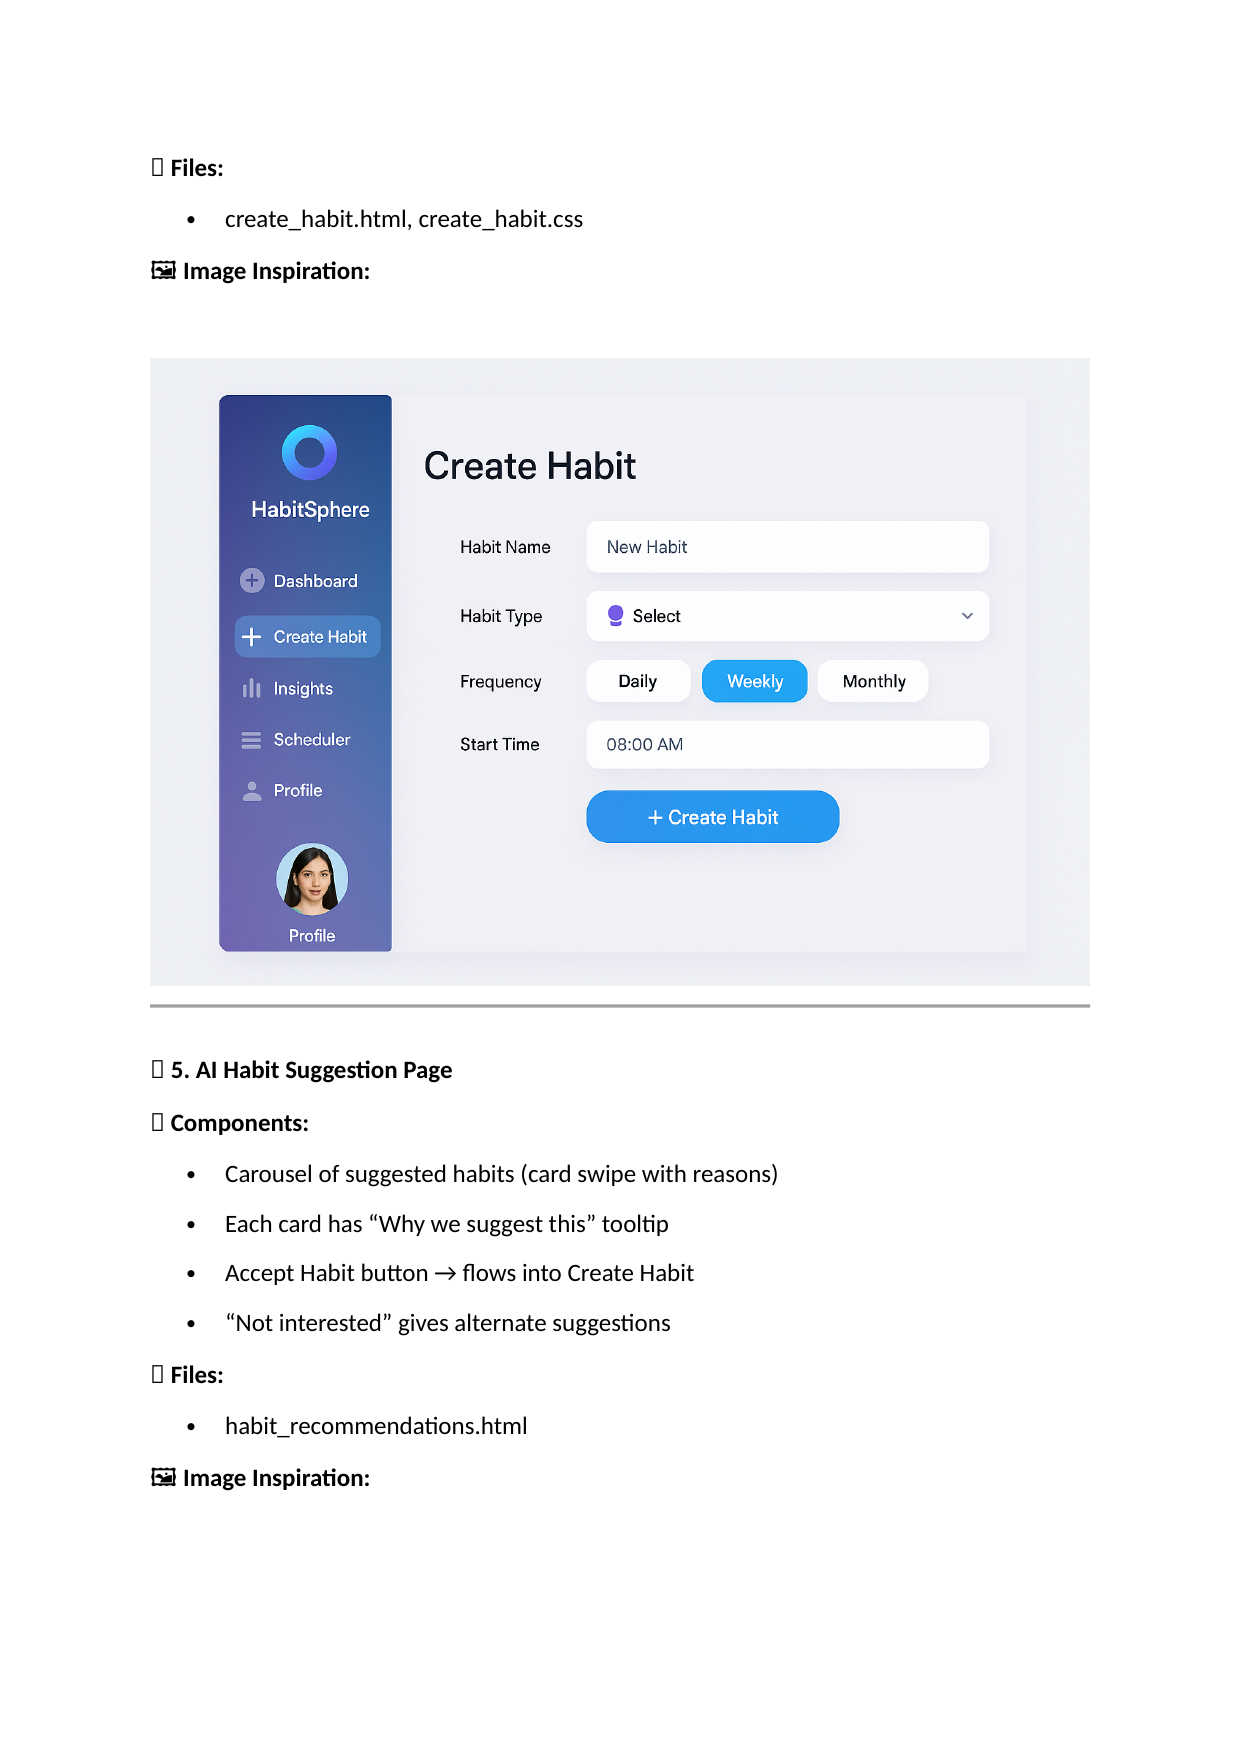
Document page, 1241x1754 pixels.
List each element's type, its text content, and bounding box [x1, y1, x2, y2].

list Accept Habit button → flows into Create Habit [187, 1257, 1090, 1288]
list create_habit.html, create_habit.css [187, 203, 1090, 234]
list habit_recommendations.html [187, 1410, 1090, 1440]
list Carousel of suggested habits (card swipe with reasons) [187, 1158, 1090, 1189]
text 📁 Files: [150, 150, 1090, 184]
list Each card has “Why we suggest this” tooltip [187, 1208, 1090, 1238]
text 🧩 Components: [150, 1105, 1090, 1139]
text 💡 5. AI Habit Suggestion Page [150, 1051, 1090, 1085]
text 📁 Files: [150, 1356, 1090, 1391]
text 🖼️ Image Inspiration: [150, 253, 1090, 287]
list “Not interested” gives alternate suggestions [187, 1307, 1090, 1337]
text 🖼️ Image Inspiration: [150, 1459, 1090, 1493]
picture [150, 358, 1091, 986]
